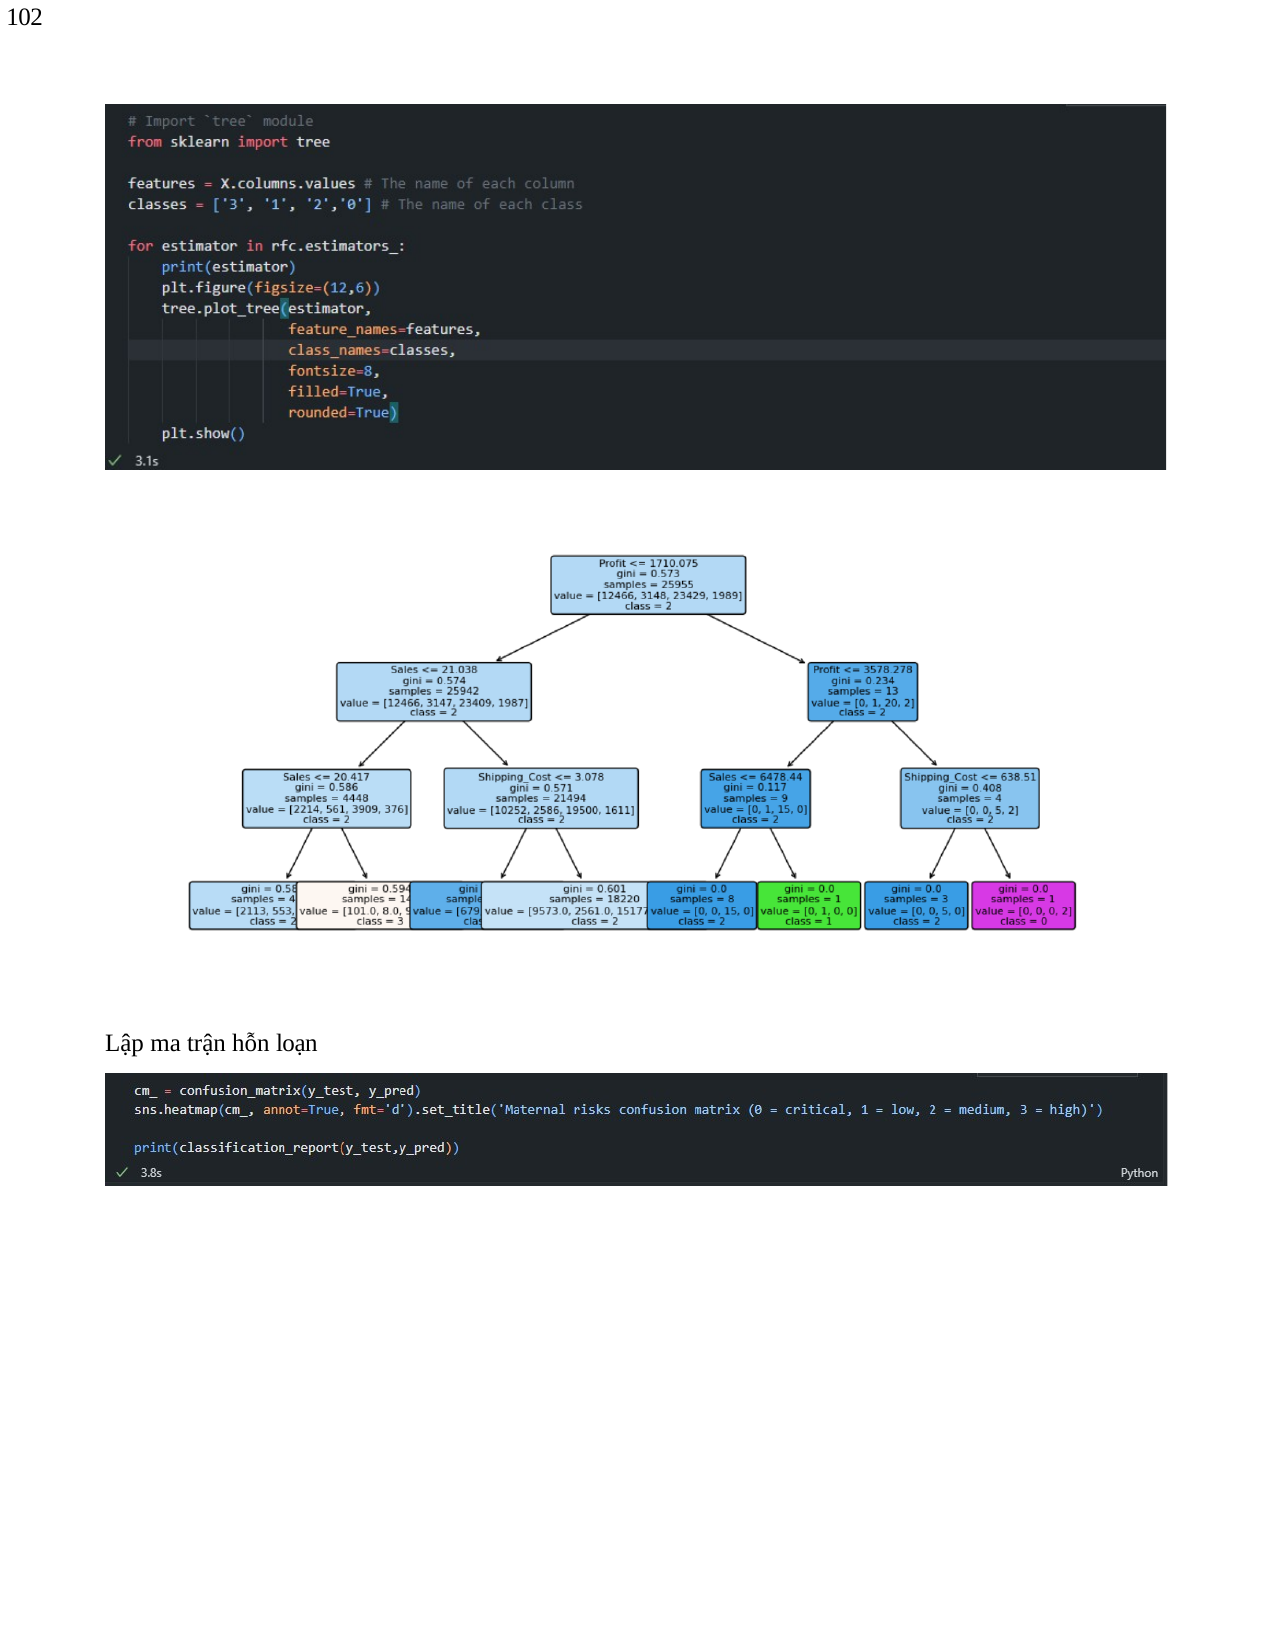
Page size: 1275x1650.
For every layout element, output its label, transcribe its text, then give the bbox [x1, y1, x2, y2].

picture [146, 526, 1141, 970]
text Lập ma trận hỗn loạn [105, 1028, 1194, 1057]
picture [105, 104, 1167, 470]
picture [105, 1073, 1168, 1186]
